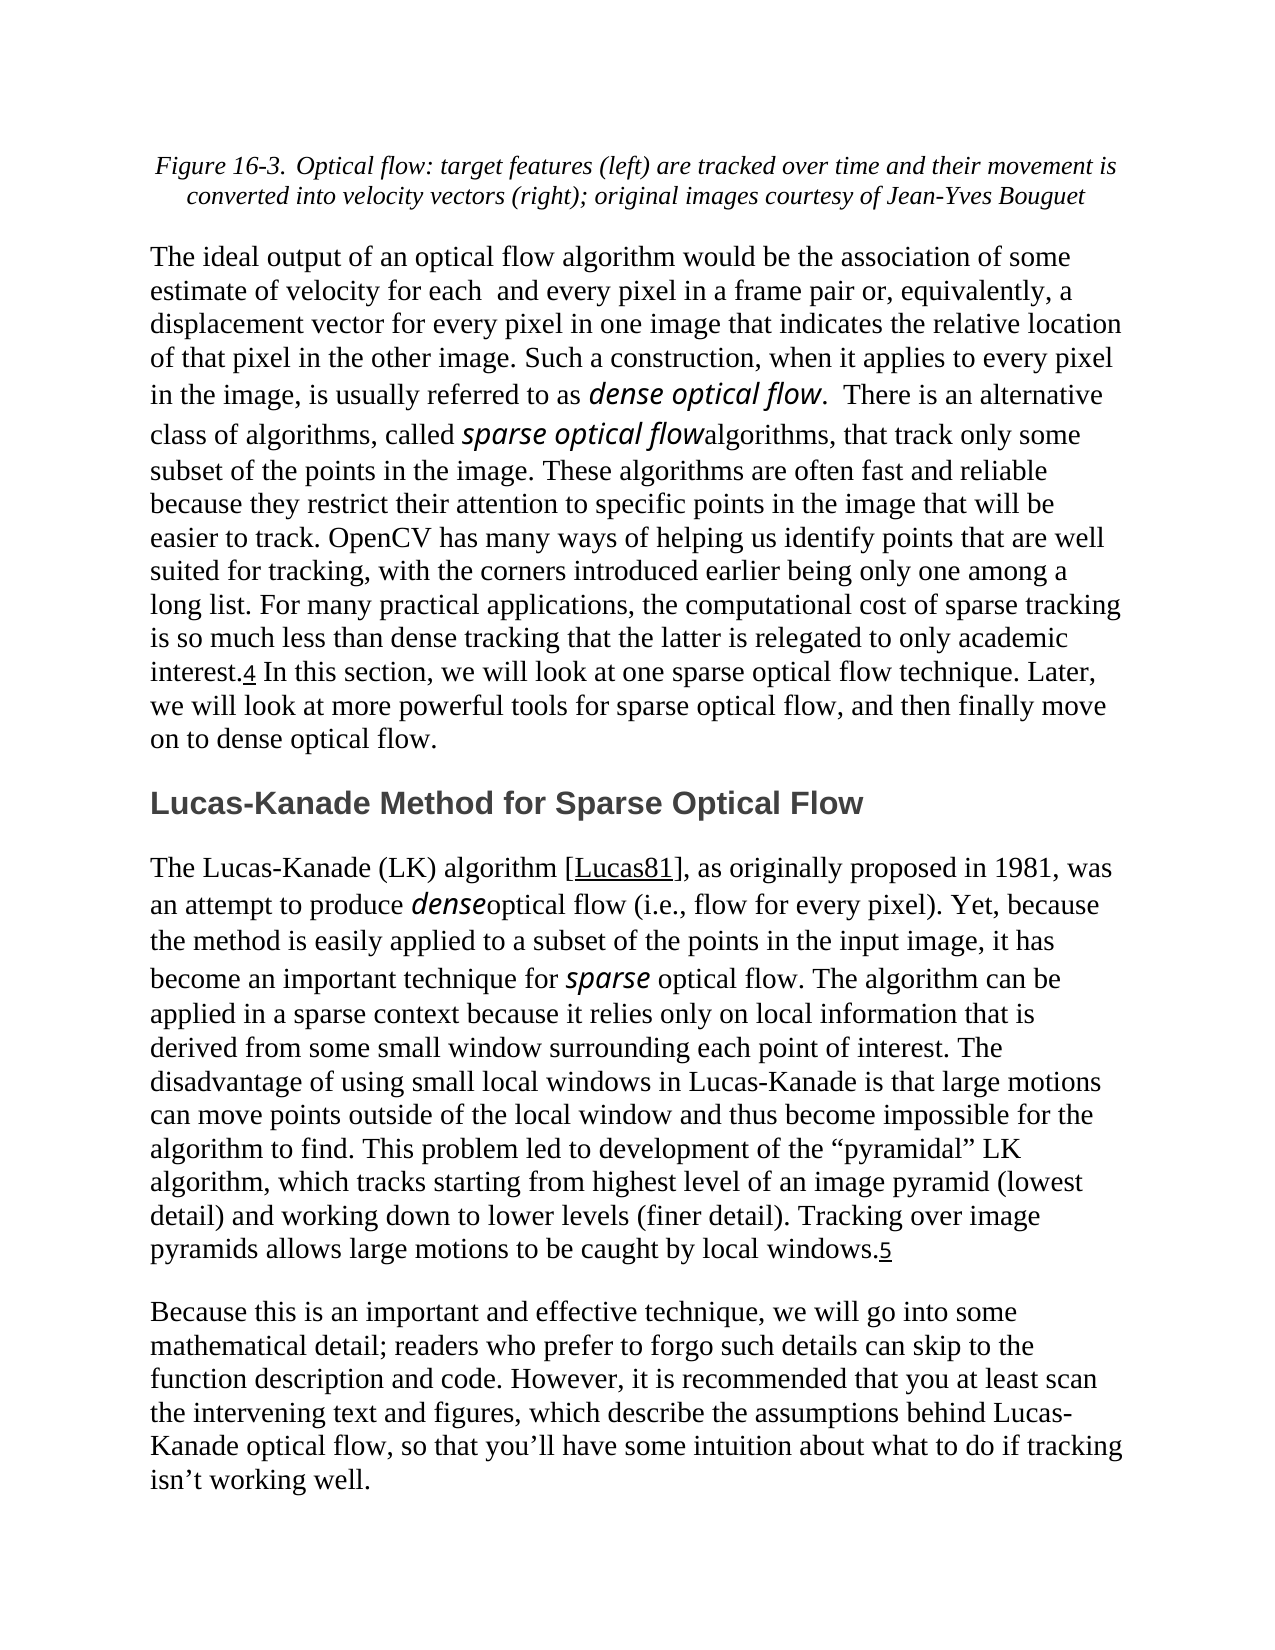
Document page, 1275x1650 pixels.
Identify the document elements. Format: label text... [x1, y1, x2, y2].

text Because this is an important and effective technique, we will go into some mathematical detail; readers who prefer to forgo such details can skip to the function description and code. However, it is recommended that you at least scan the intervening text and figures, which describe the assumptions behind Lucas-Kanade optical flow, so that you’ll have some intuition about what to do if tracking isn’t working well. [150, 1294, 1125, 1495]
text The Lucas-Kanade (LK) algorithm [Lucas81], as originally proposed in 1981, was an attempt to produce denseoptical flow (i.e., flow for every pixel). Yet, because the method is easily applied to a subset of the points in the input image, it has become an important technique for sparse optical flow. The algorithm can be applied in a sparse context because it relies only on local information that is derived from some small window surrounding each point of interest. The disadvantage of using small local windows in Lucas-Kanade is that large motions can move points outside of the local window and thus become impossible for the algorithm to find. This problem led to development of the “pyramidal” LK algorithm, which tracks starting from highest level of an image pyramid (lowest detail) and working down to lower levels (finer detail). Tracking over image pyramids allows large motions to be caught by local windows.5 [150, 850, 1125, 1265]
text The ideal output of an optical flow algorithm would be the association of some estimate of velocity for each and every pixel in a frame pair or, equivalently, a displacement vector for every pixel in one image that indicates the relative location of that pixel in the other image. Such a construction, when it applies to every pixel in the image, is usually referred to as dense optical flow. There is an alternative class of algorithms, called sparse optical flowalgorithms, that track only some subset of the points in the image. These algorithms are often fast and reliable because they restrict their attention to specific points in the image that will be easier to track. OpenCV has many ways of helping us identify points that are well suited for tracking, with the corners introduced earlier being only one among a long list. For many practical applications, the computational cost of sparse tracking is so much less than dense tracking that the latter is relegated to only academic interest.4 In this section, we will look at one sparse optical flow technique. Later, we will look at more powerful tools for sparse optical flow, and then finally move on to dense optical flow. [150, 239, 1125, 755]
text Lucas-Kanade Method for Sparse Optical Flow [150, 784, 1125, 821]
text Figure 16-3. Optical flow: target features (left) are tracked over time and their movement is converted into velocity vectors (right); original images courtesy of Jean-Yves Bouguet [150, 150, 1125, 210]
